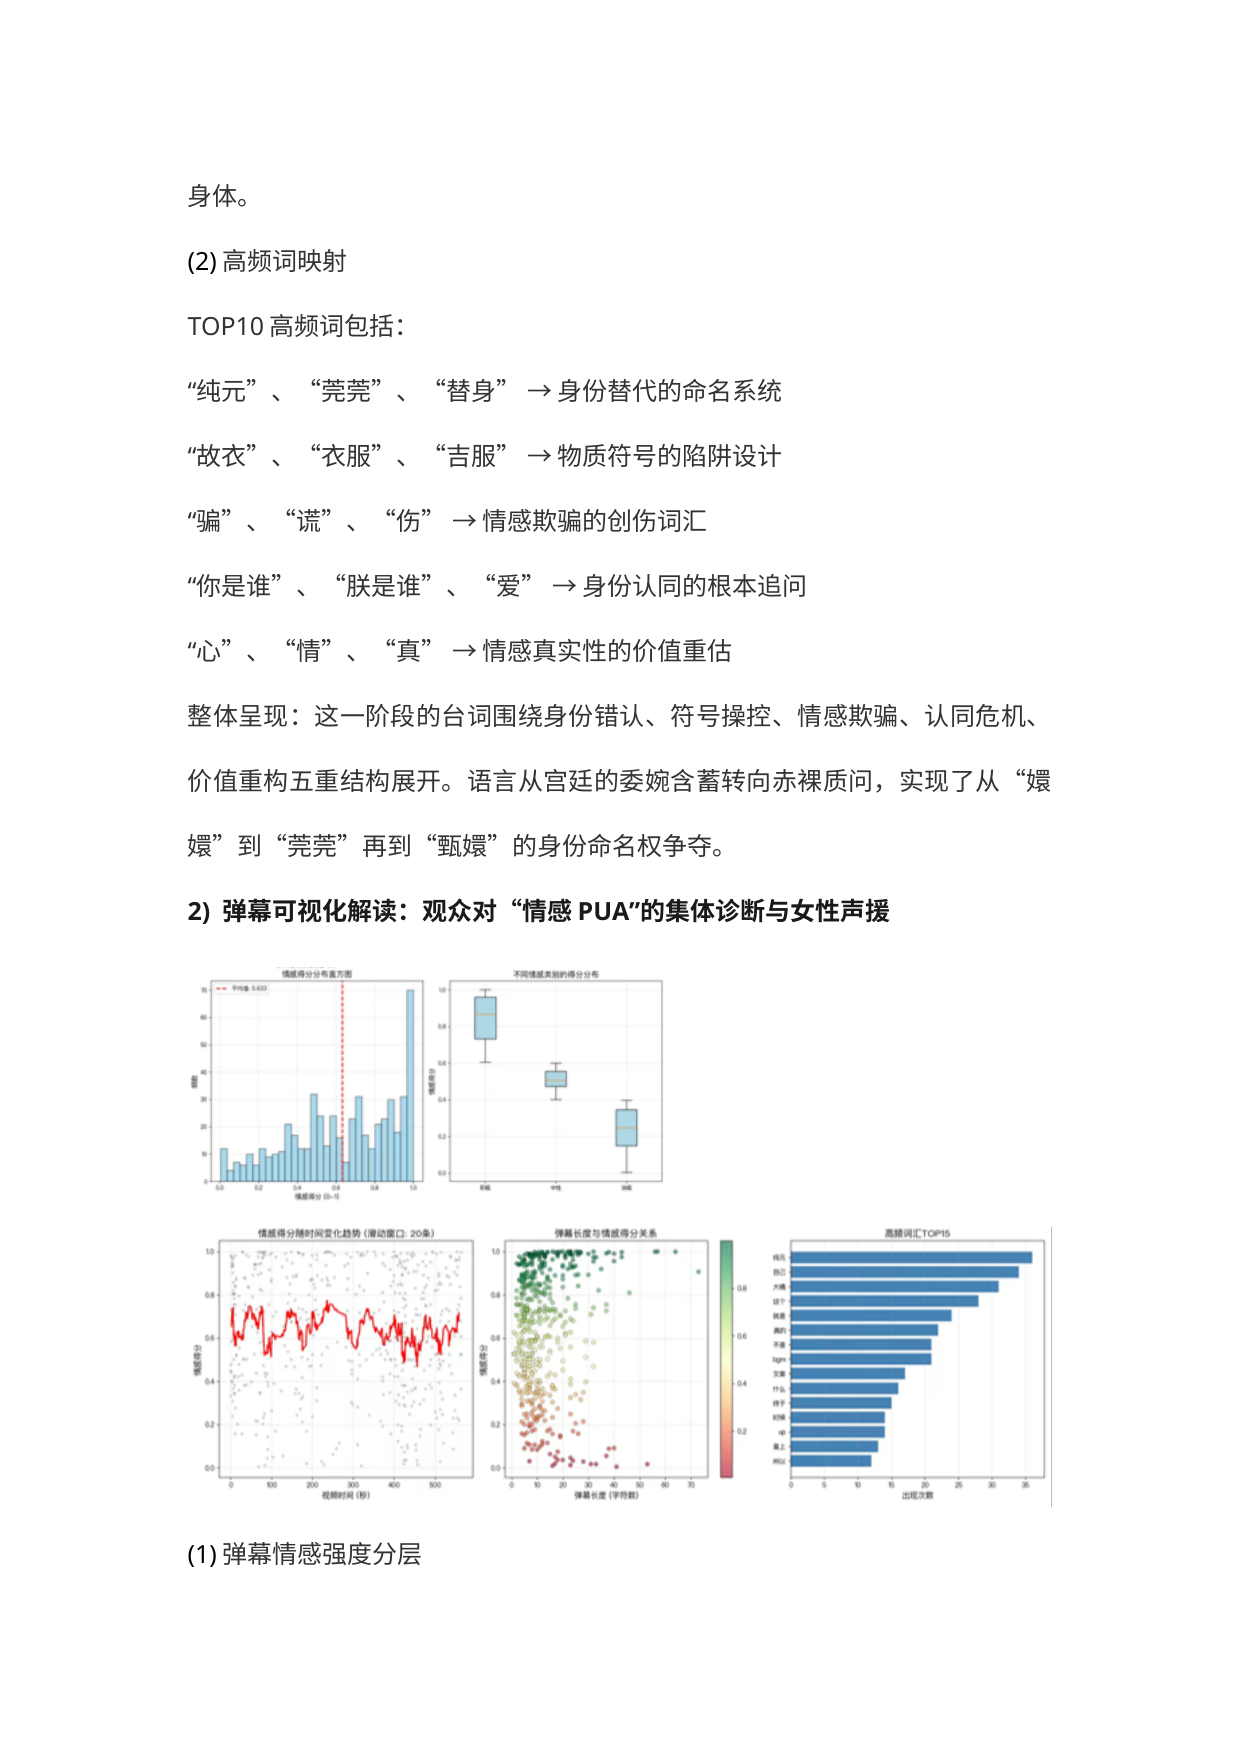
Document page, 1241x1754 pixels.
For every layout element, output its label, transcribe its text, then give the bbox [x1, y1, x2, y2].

text “骗”、“谎”、“伤” → 情感欺骗的创伤词汇 [187, 487, 1053, 552]
list 高频词映射 [187, 227, 1053, 292]
subtitle 弹幕可视化解读：观众对“情感PUA”的集体诊断与女性声援 [187, 877, 1053, 942]
text “心”、“情”、“真” → 情感真实性的价值重估 [187, 617, 1053, 682]
list 弹幕情感强度分层 [187, 1520, 1053, 1585]
text “你是谁”、“朕是谁”、“爱” → 身份认同的根本追问 [187, 552, 1053, 617]
picture [187, 967, 668, 1205]
text “纯元”、“莞莞”、“替身” → 身份替代的命名系统 [187, 357, 1053, 422]
picture [187, 1227, 1053, 1507]
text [187, 162, 1053, 227]
text TOP10高频词包括： [187, 292, 1053, 357]
text 整体呈现：这一阶段的台词围绕身份错认、符号操控、情感欺骗、认同危机、价值重构五重结构展开。语言从宫廷的委婉含蓄转向赤裸质问，实现了从“嬛嬛”到“莞莞”再到“甄嬛”的身份命名权争夺。 [187, 682, 1053, 877]
text “故衣”、“衣服”、“吉服” → 物质符号的陷阱设计 [187, 422, 1053, 487]
